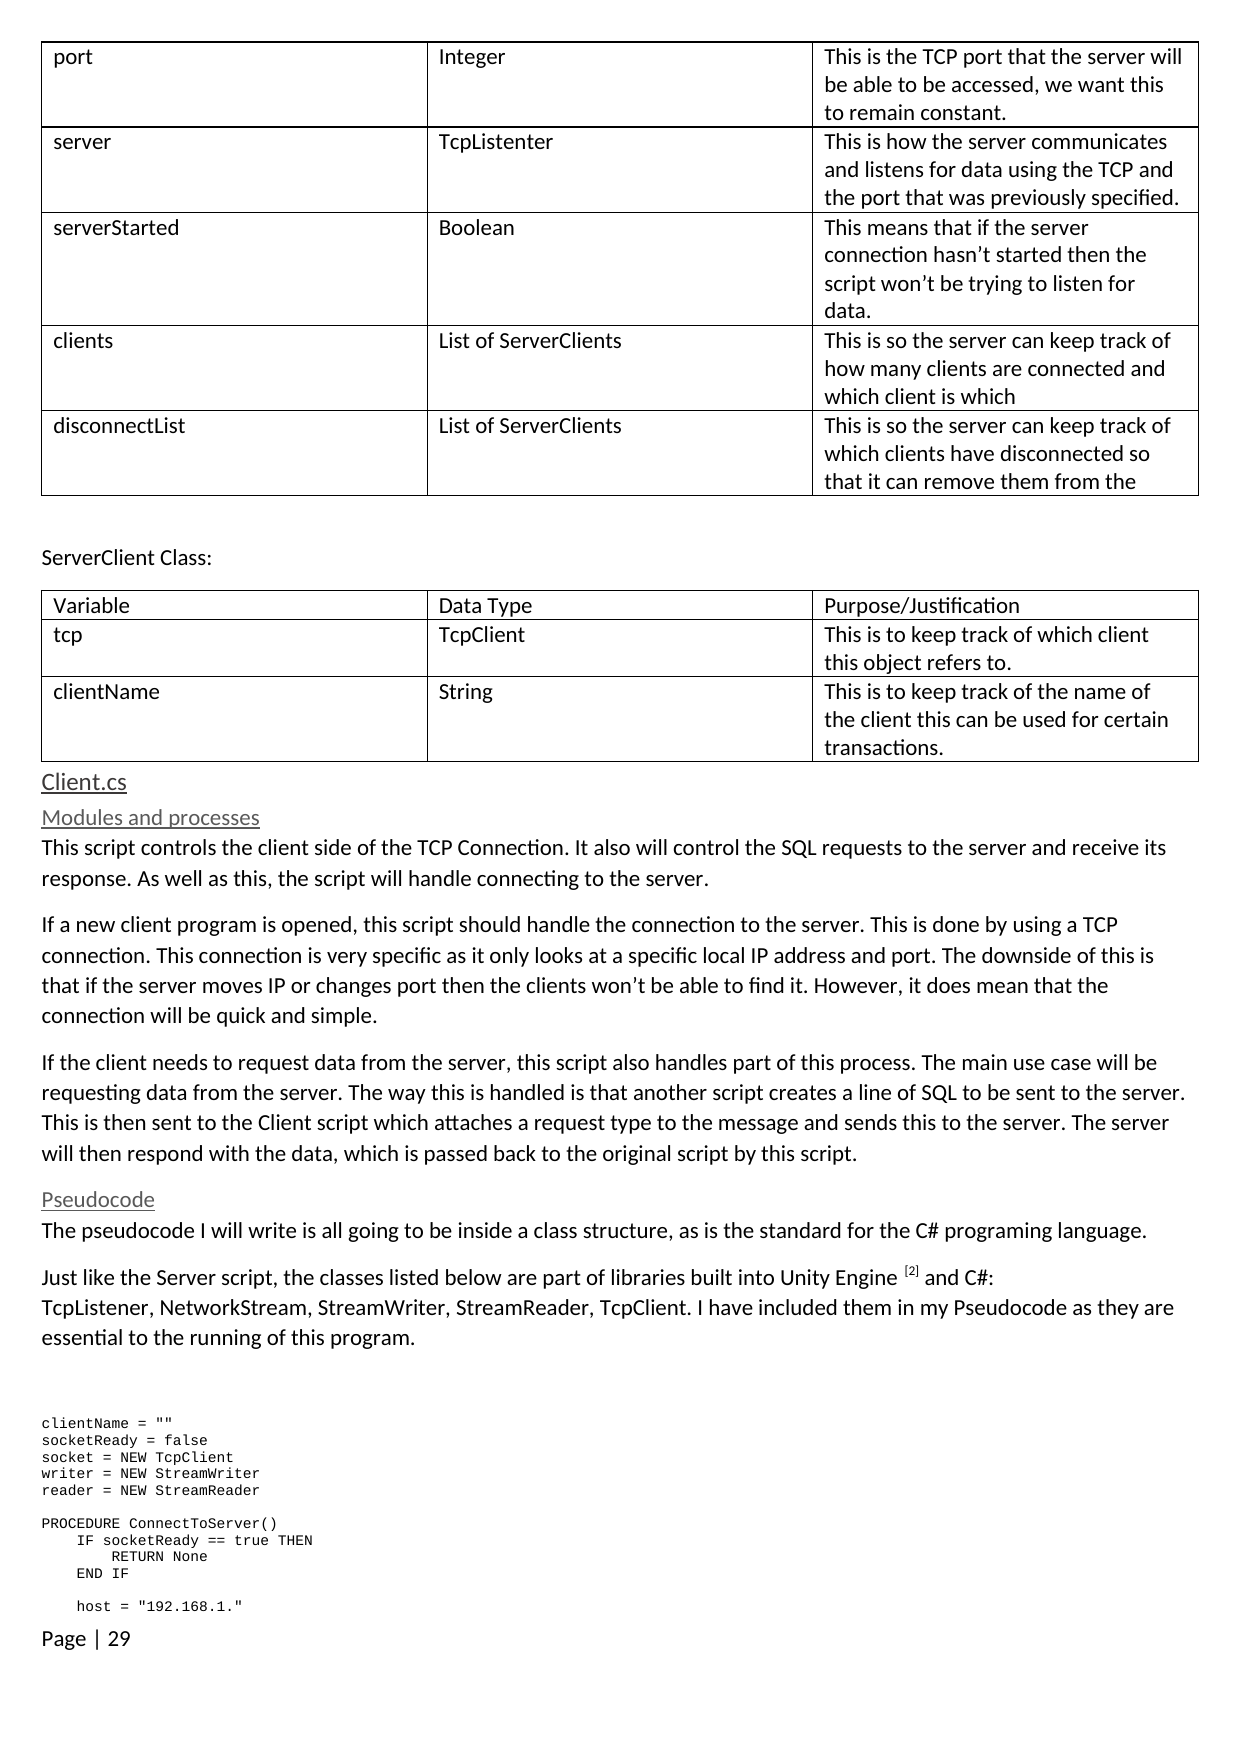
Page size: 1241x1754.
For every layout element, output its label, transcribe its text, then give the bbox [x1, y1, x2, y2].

table_cell disconnectList [42, 411, 427, 495]
table_cell tcp [42, 620, 427, 676]
text If a new client program is opened, this script should handle the connection to the server. This is done by using a TCP connection. This connection is very specific as it only looks at a specific local IP address and port. The downside of this is that if the server moves IP or changes port then the clients won’t be able to find it. However, it does mean that the connection will be quick and simple. [41, 911, 1199, 1029]
table_cell String [428, 677, 812, 761]
text IF socketReady == true THEN [41, 1533, 1199, 1549]
subtitle Pseudocode [41, 1186, 1199, 1213]
table_cell TcpClient [428, 620, 812, 676]
table_header Data Type [428, 591, 812, 619]
text host = "192.168.1." [41, 1599, 1199, 1616]
table_cell clientName [42, 677, 427, 761]
table_cell This is to keep track of the name of the client this can be used for certain transactions. [813, 677, 1198, 761]
text clientName = "" [41, 1417, 1199, 1433]
subtitle Client.cs [41, 766, 1199, 797]
text The pseudocode I will write is all going to be inside a class structure, as is the standard for the C# programing language. [41, 1216, 1199, 1244]
text PROCEDURE ConnectToServer() [41, 1516, 1199, 1533]
table_cell serverStarted [42, 213, 427, 325]
table_cell This is so the server can keep track of how many clients are connected and which client is which [813, 326, 1198, 410]
table_cell port [42, 43, 427, 126]
table_cell List of ServerClients [428, 326, 812, 410]
table_header Purpose/Justification [813, 591, 1198, 619]
table_cell server [42, 128, 427, 212]
table_cell This is to keep track of which client this object refers to. [813, 620, 1198, 676]
table_cell Boolean [428, 213, 812, 325]
text socket = NEW TcpClient [41, 1450, 1199, 1466]
table_cell This is so the server can keep track of which clients have disconnected so that it can remove them from the [813, 411, 1198, 495]
table_cell This is the TCP port that the server will be able to be accessed, we want this to remain constant. [813, 43, 1198, 126]
text This script controls the client side of the TCP Connection. It also will control the SQL requests to the server and receive its response. As well as this, the script will handle connecting to the server. [41, 833, 1199, 892]
text END IF [41, 1566, 1199, 1582]
table_cell Integer [428, 43, 812, 126]
table_cell This is how the server communicates and listens for data using the TCP and the port that was previously specified. [813, 128, 1198, 212]
table_cell This means that if the server connection hasn’t started then the script won’t be trying to listen for data. [813, 213, 1198, 325]
subtitle Modules and processes [41, 803, 1199, 831]
table_cell clients [42, 326, 427, 410]
text ServerClient Class: [41, 543, 1199, 571]
text Just like the Server script, the classes listed below are part of libraries built into Unity Engine [2] and C#: TcpListener, NetworkStream, StreamWriter, StreamReader, TcpClient. I have included them in my Pseudocode as they are essential to the running of this program. [41, 1263, 1199, 1351]
text writer = NEW StreamWriter [41, 1466, 1199, 1483]
text reader = NEW StreamReader [41, 1483, 1199, 1499]
table_header Variable [42, 591, 427, 619]
text If the client needs to request data from the server, this script also handles part of this process. The main use case will be requesting data from the server. The way this is handled is that another script creates a line of SQL to be sent to the server. This is then sent to the Client script which attaches a request type to the message and sends this to the server. The server will then respond with the data, which is passed back to the original script by this script. [41, 1048, 1199, 1167]
table_cell TcpListenter [428, 128, 812, 212]
table_cell List of ServerClients [428, 411, 812, 495]
text RETURN None [41, 1549, 1199, 1566]
text socketReady = false [41, 1433, 1199, 1450]
